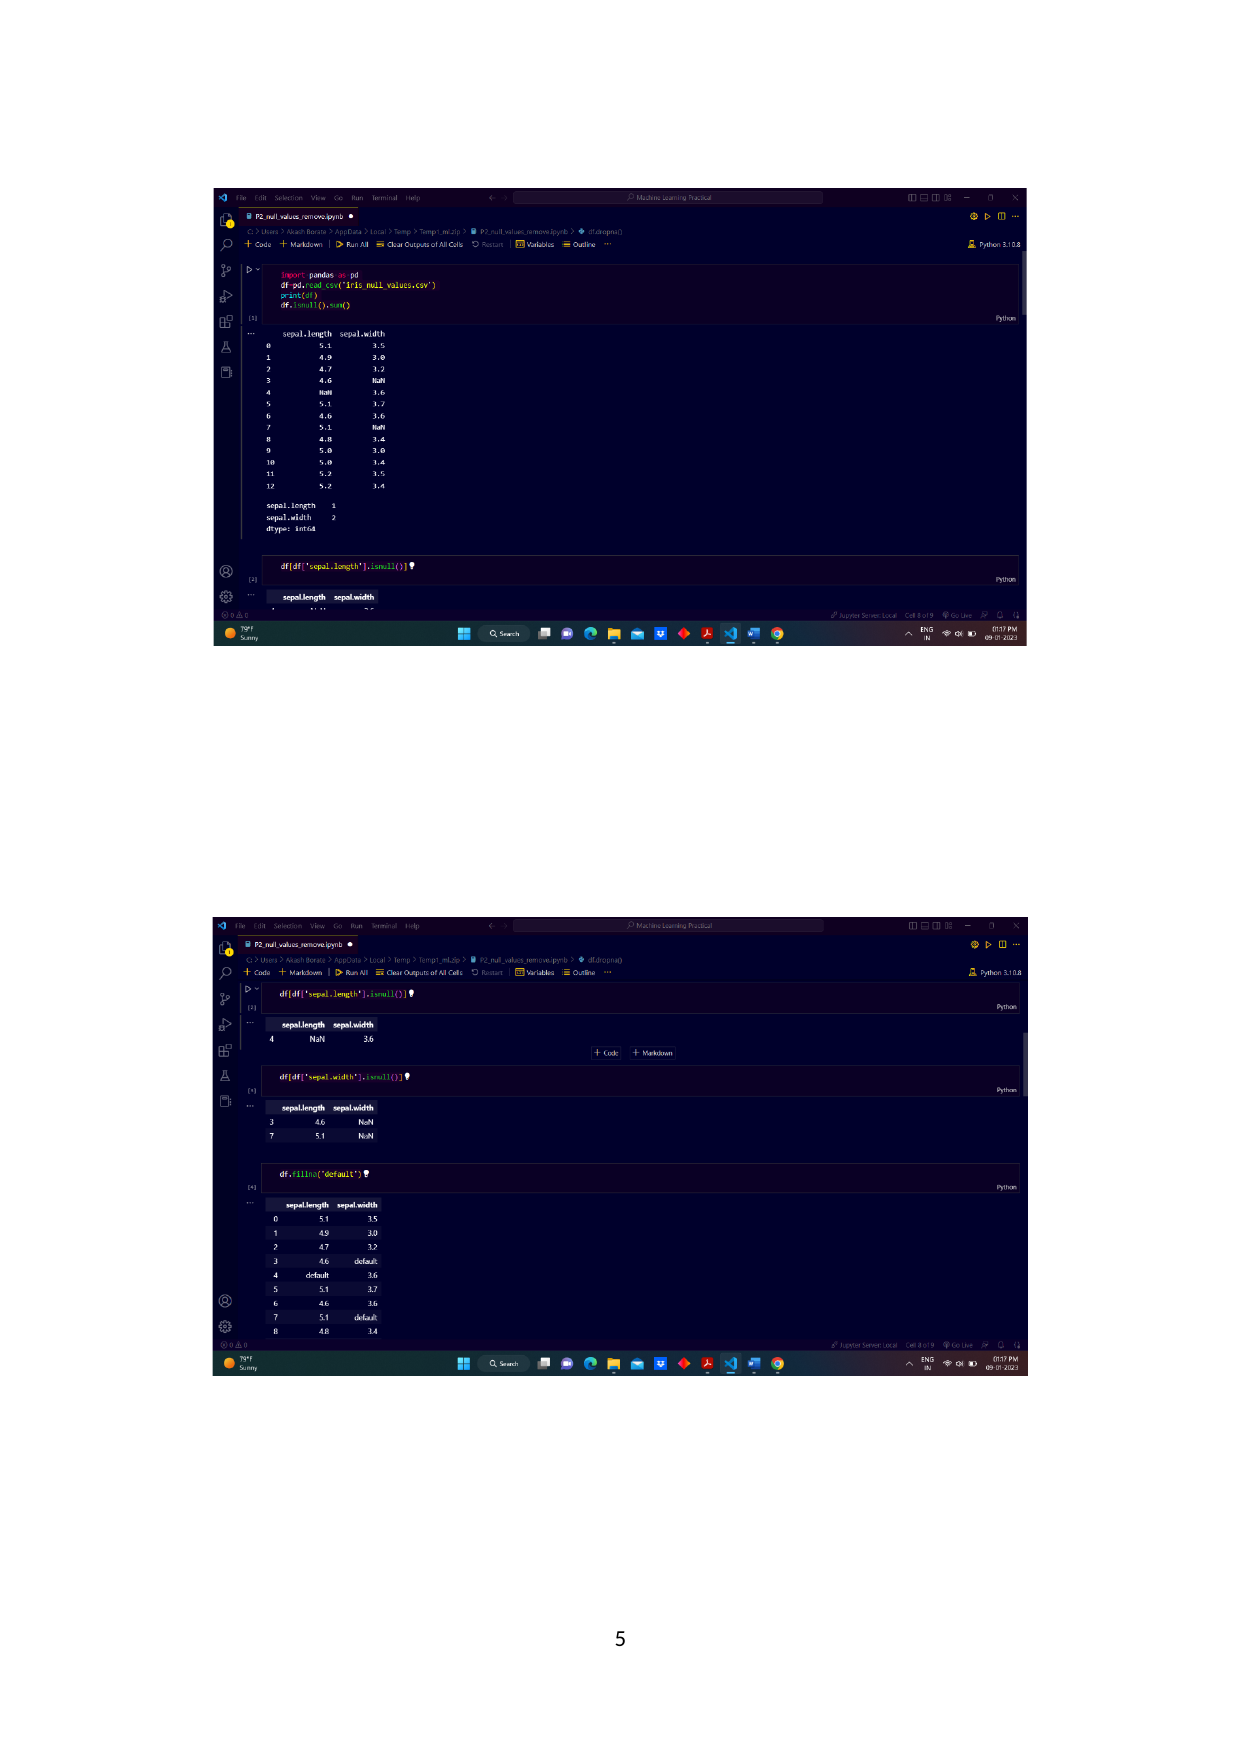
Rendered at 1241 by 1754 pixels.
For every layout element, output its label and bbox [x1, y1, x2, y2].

picture [212, 917, 1028, 1376]
picture [213, 188, 1027, 646]
